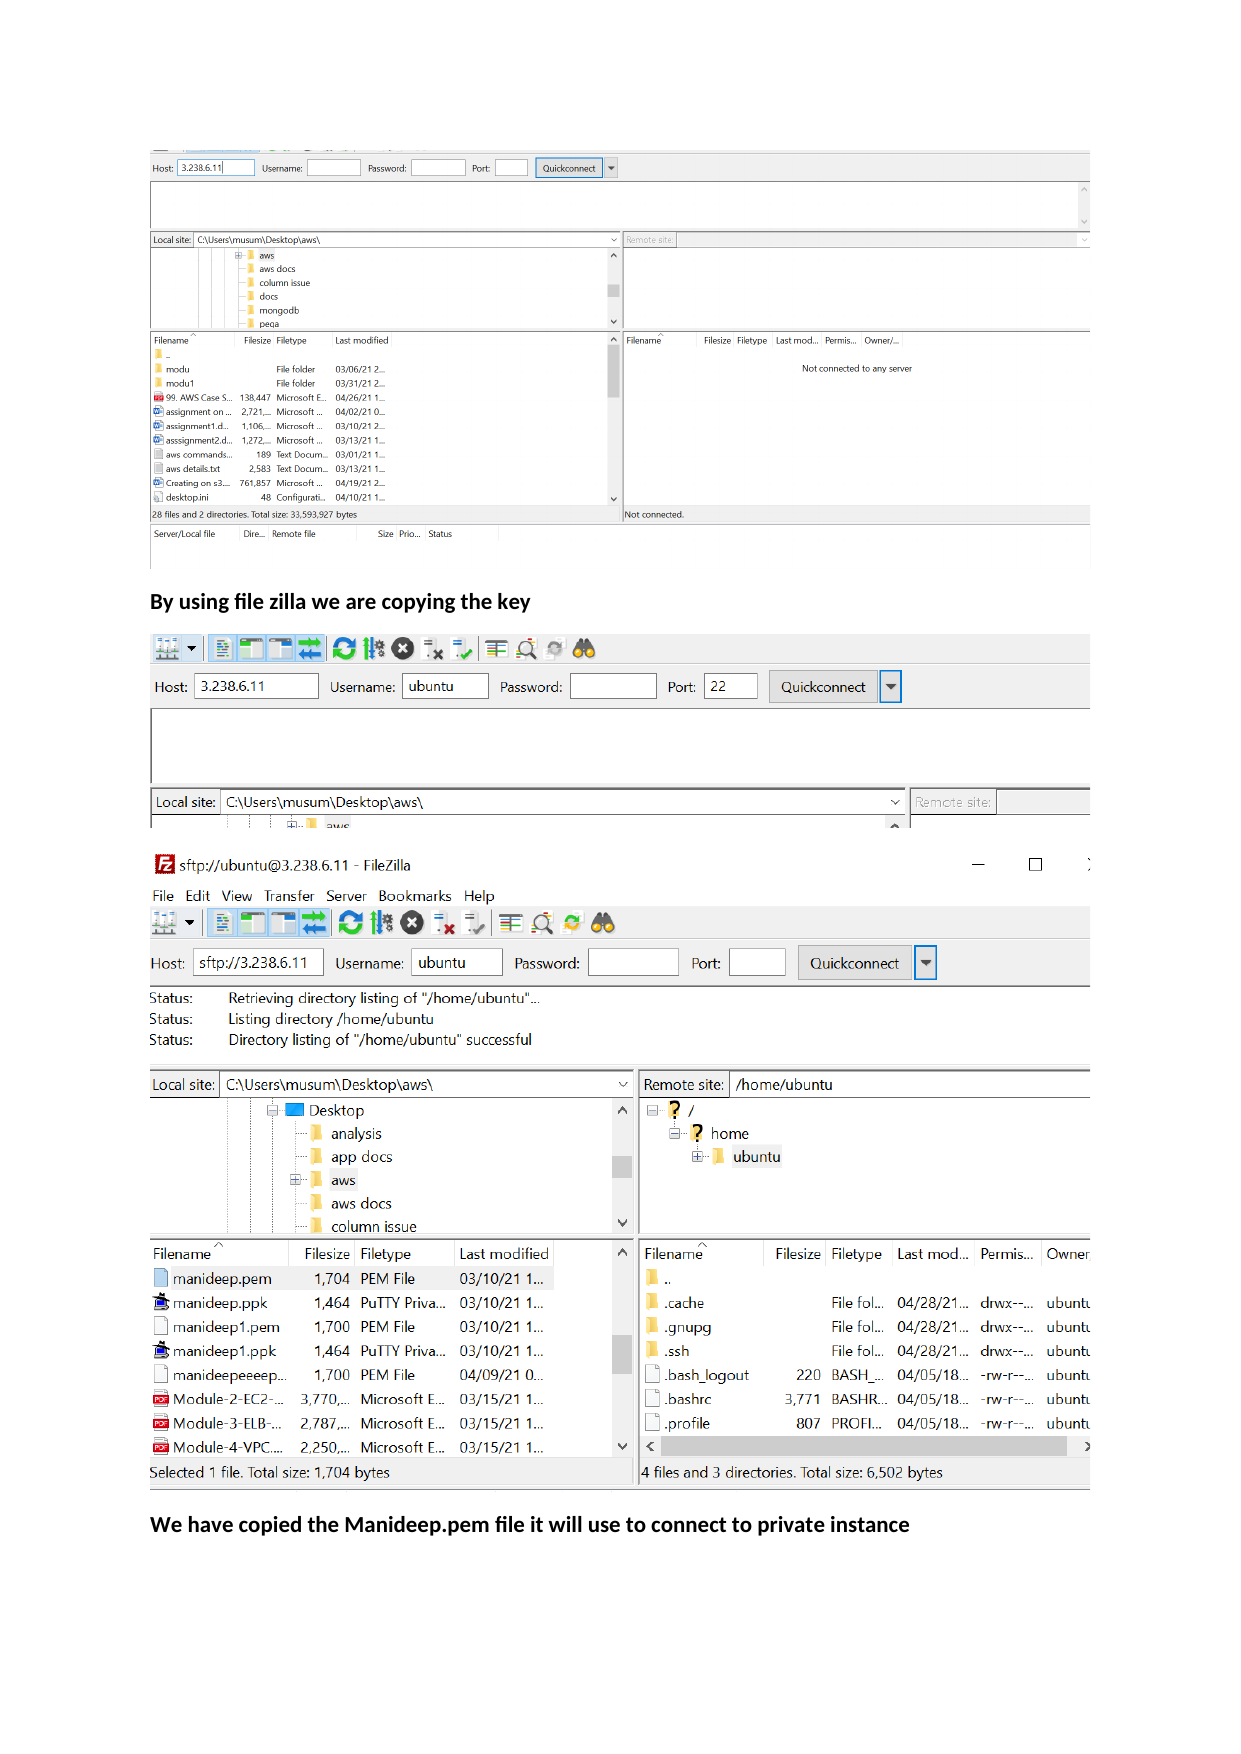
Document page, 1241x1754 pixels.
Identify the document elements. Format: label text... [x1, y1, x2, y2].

picture [150, 634, 1091, 828]
picture [150, 150, 1091, 569]
text We have copied the Manideep.pem file it will use to connect to private instance [150, 1510, 1090, 1538]
text By using file zilla we are copying the key [150, 587, 1090, 616]
picture [150, 846, 1091, 1492]
